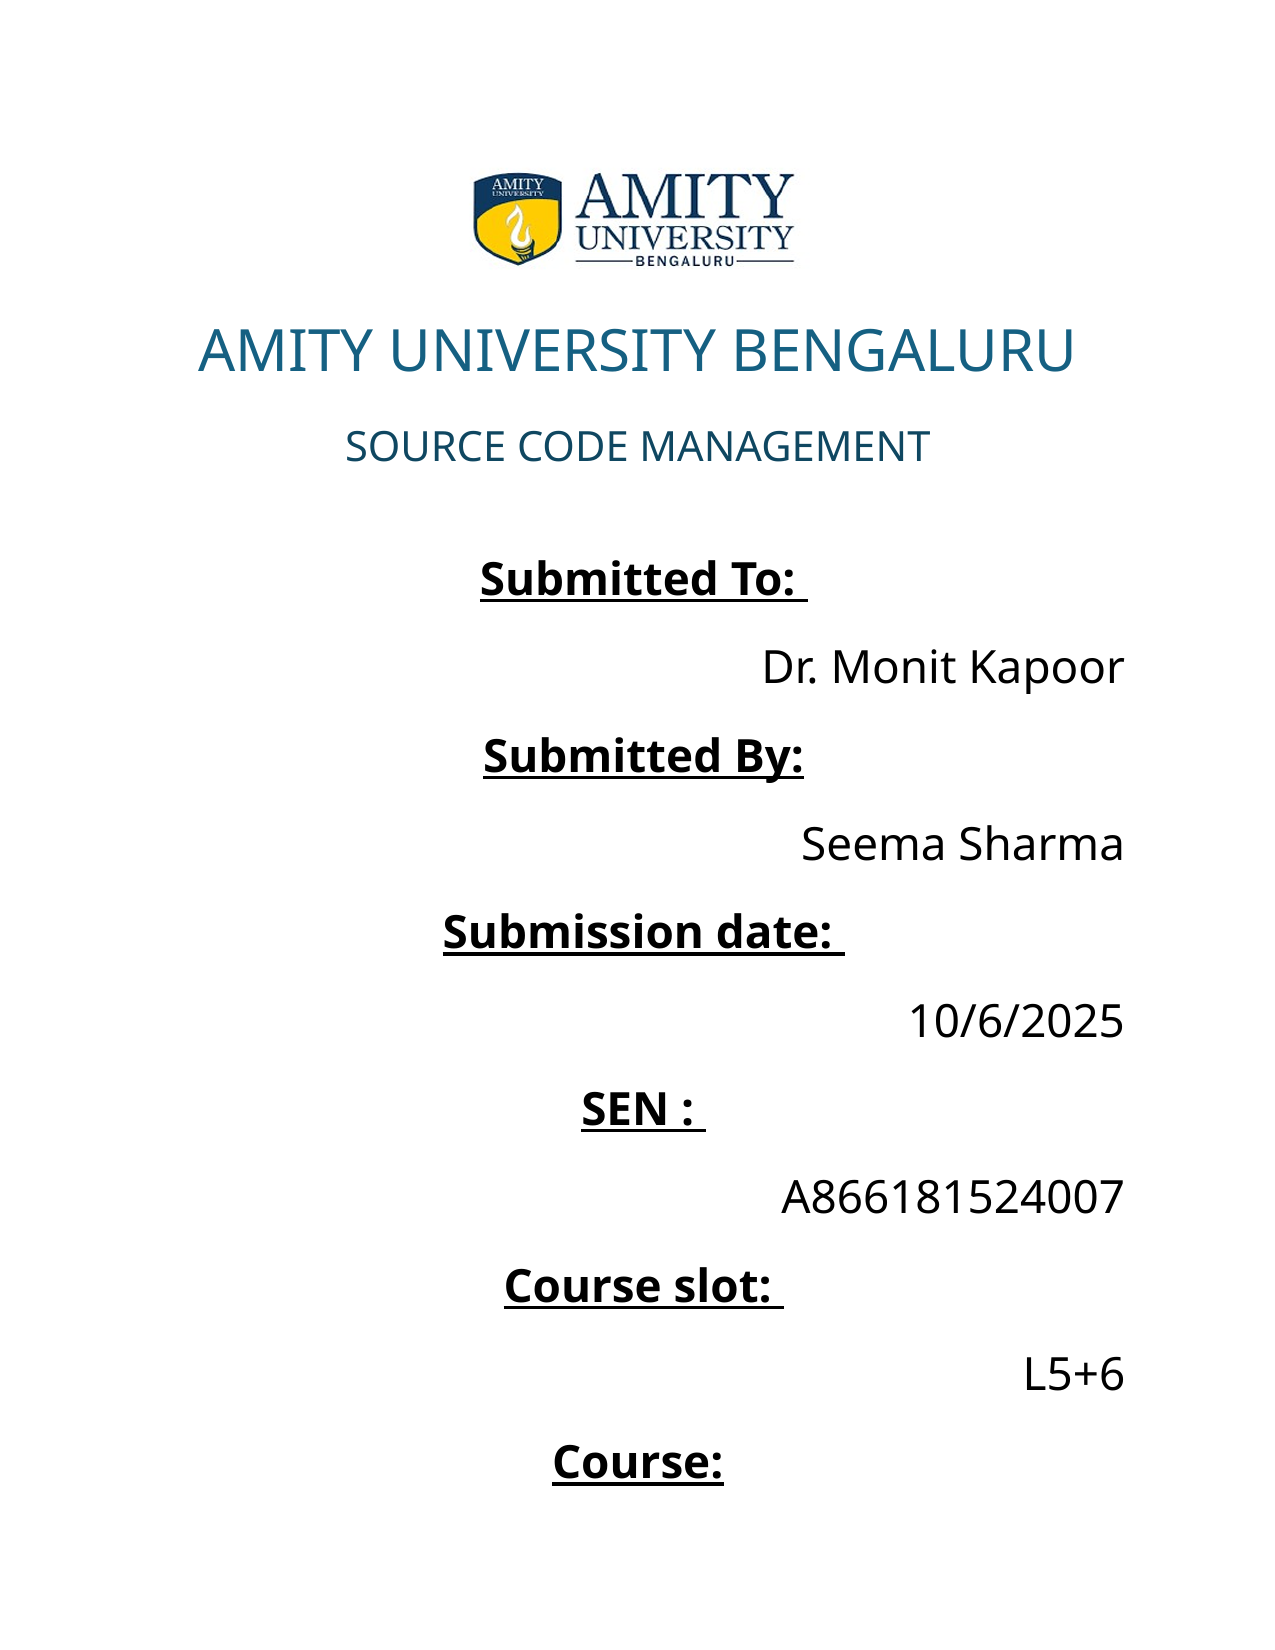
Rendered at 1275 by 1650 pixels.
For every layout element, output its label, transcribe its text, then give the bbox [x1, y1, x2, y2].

text Submitted By: [150, 723, 1125, 786]
text Seema Sharma [150, 811, 1125, 874]
text Course slot: [150, 1253, 1125, 1316]
text L5+6 [150, 1341, 1125, 1404]
text Dr. Monit Kapoor [150, 635, 1125, 697]
text SEN : [150, 1076, 1125, 1139]
text 10/6/2025 [150, 988, 1125, 1051]
text Submission date: [150, 900, 1125, 962]
picture [460, 150, 815, 288]
text AMITY UNIVERSITY BENGALURU [150, 309, 1125, 388]
text Course: [150, 1430, 1125, 1492]
text A866181524007 [150, 1165, 1125, 1227]
subtitle SOURCE CODE MANAGEMENT [150, 417, 1125, 474]
text Submitted To: [150, 546, 1125, 609]
